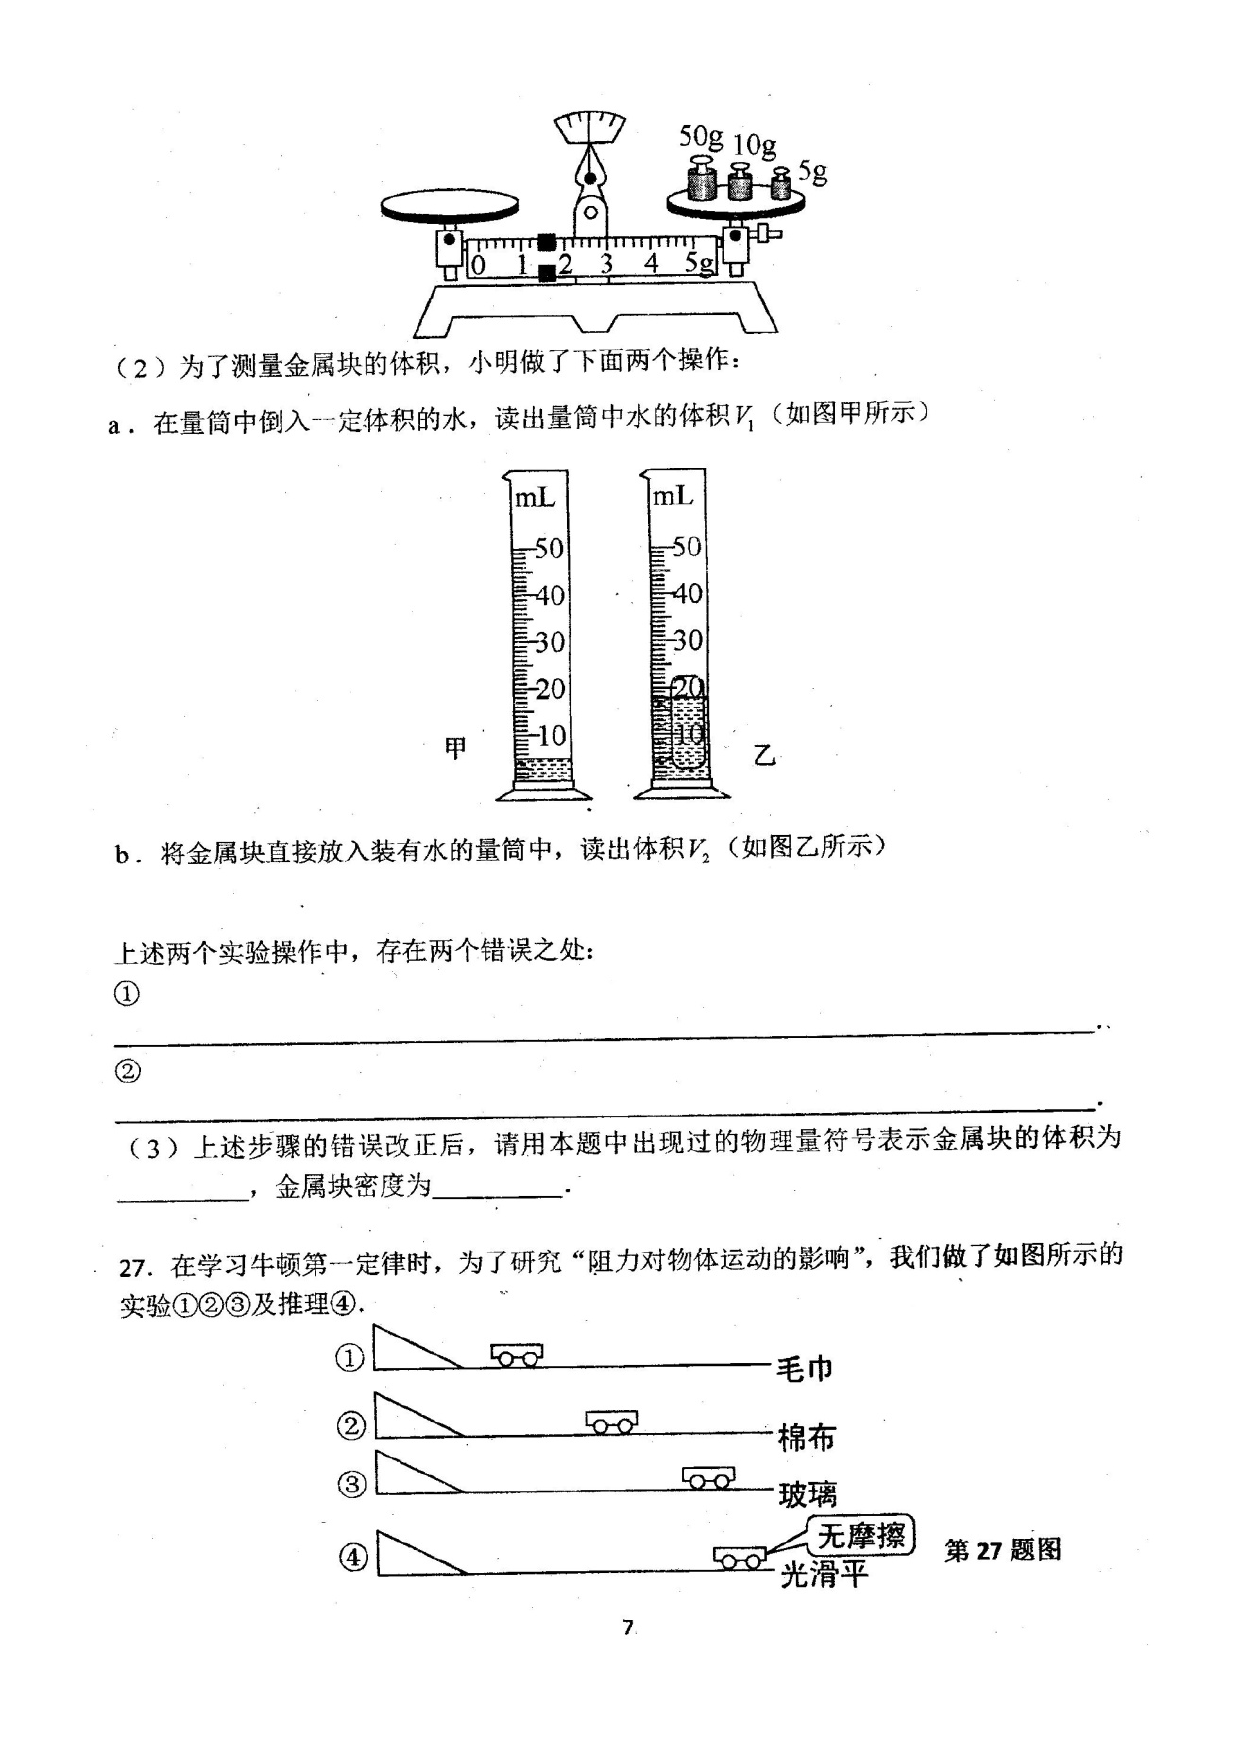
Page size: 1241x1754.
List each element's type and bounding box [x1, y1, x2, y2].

picture [85, 80, 1155, 1646]
